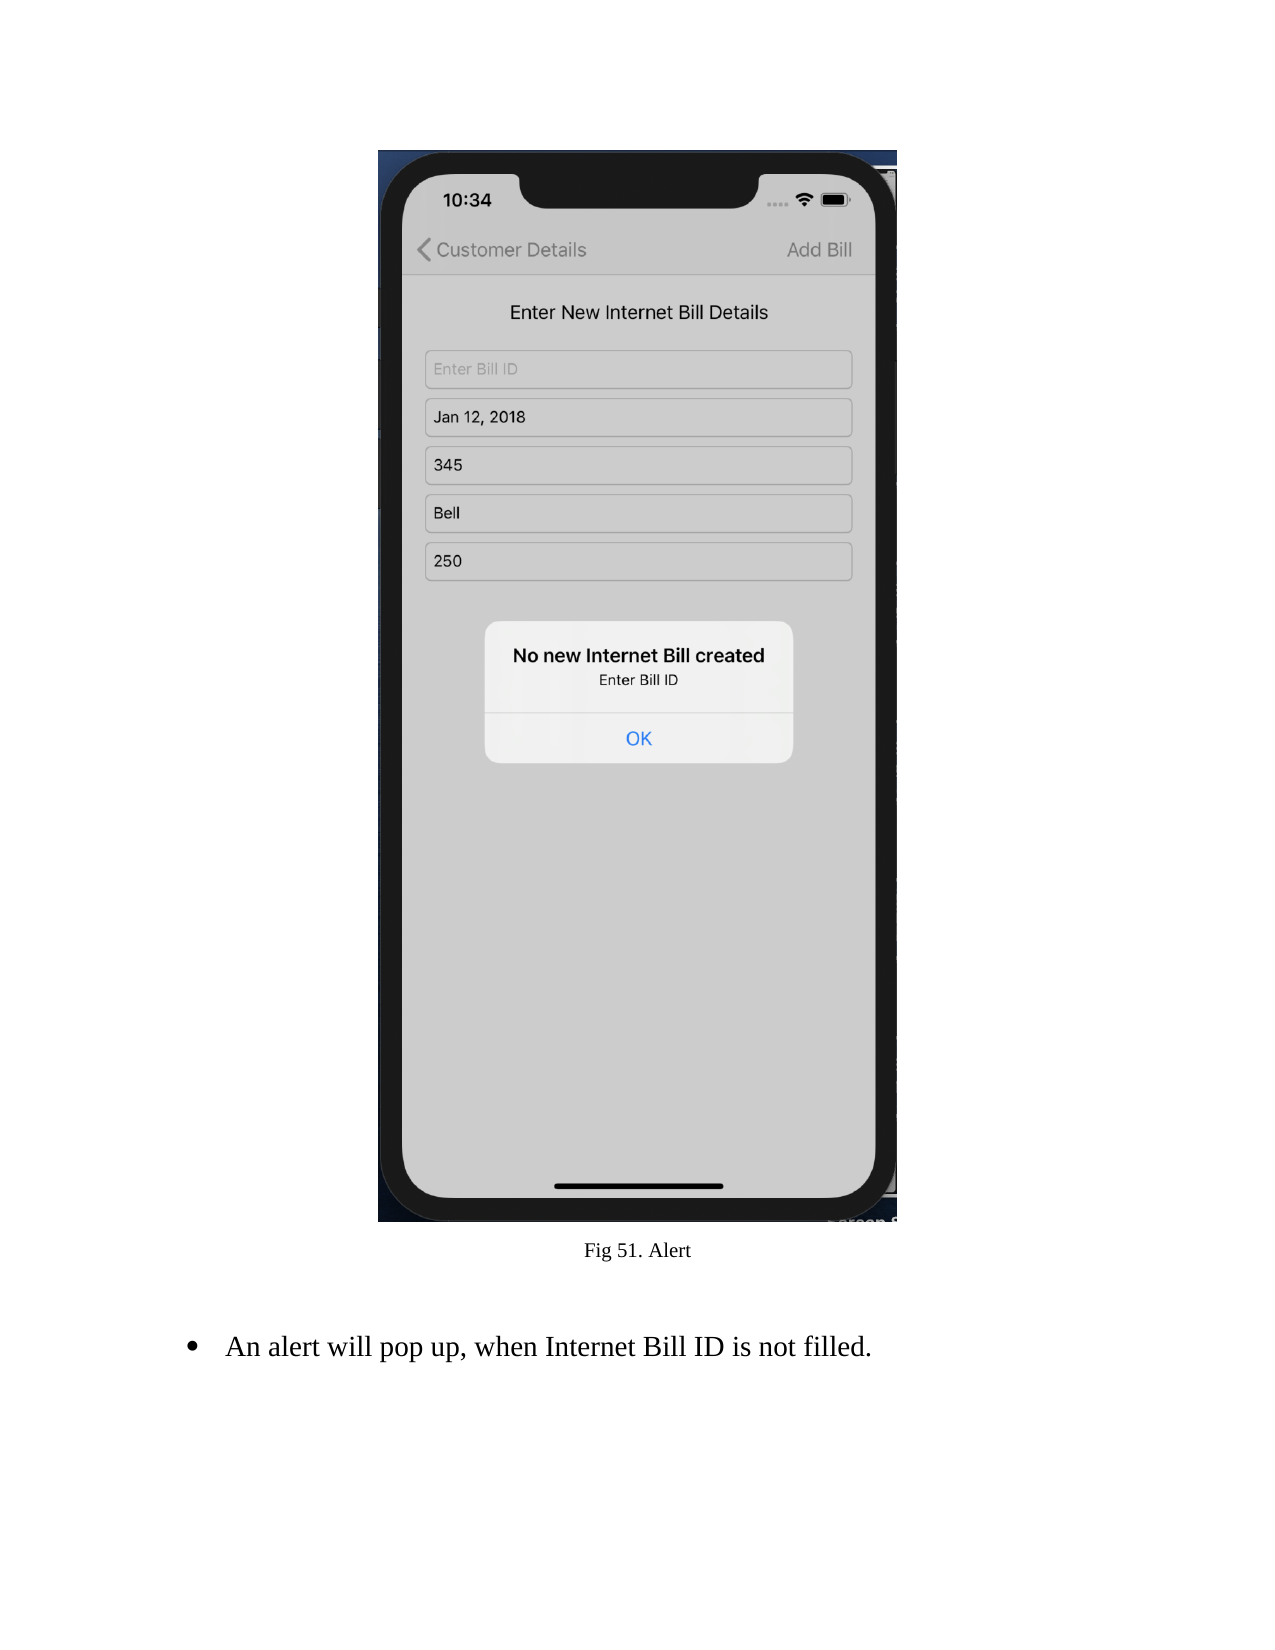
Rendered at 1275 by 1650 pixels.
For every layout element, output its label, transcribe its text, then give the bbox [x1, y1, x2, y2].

list An alert will pop up, when Internet Bill ID is not filled. [187, 1329, 1125, 1363]
picture [378, 150, 897, 1222]
text Fig 51. Alert [150, 1238, 1125, 1262]
